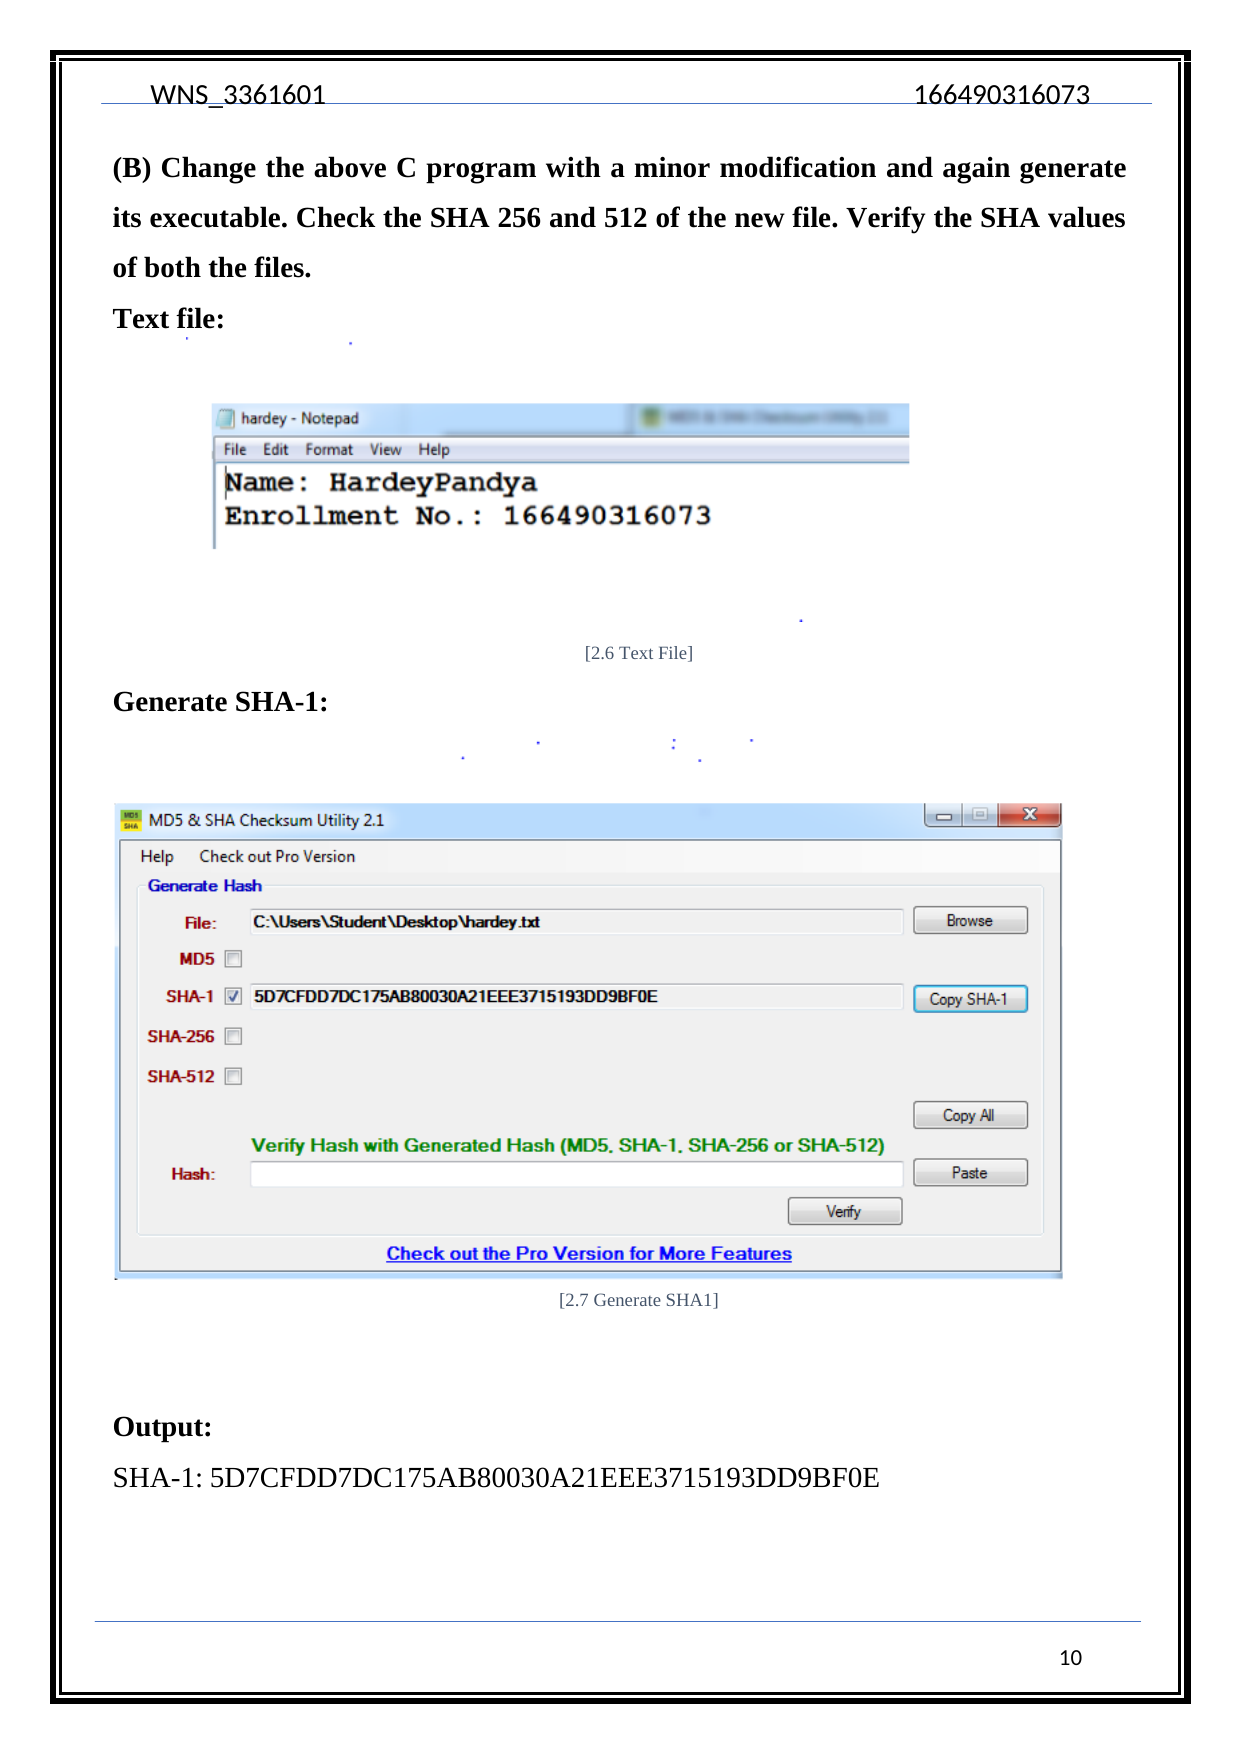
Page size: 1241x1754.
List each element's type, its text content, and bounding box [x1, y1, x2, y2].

text Generate SHA-1: [112, 684, 1133, 718]
picture [186, 336, 910, 622]
text [2.6 Text File] [150, 642, 1128, 663]
picture [114, 738, 1063, 1280]
text SHA-1: 5D7CFDD7DC175AB80030A21EEE3715193DD9BF0E [112, 1461, 993, 1494]
text Output: [112, 1409, 1128, 1442]
text Text file: [112, 301, 1128, 334]
text (B) Change the above C program with a minor modification and again generate its executable. Check the SHA 256 and 512 of the new file. Verify the SHA values of both the files. [112, 150, 1128, 284]
text [2.7 Generate SHA1] [150, 1289, 1128, 1310]
